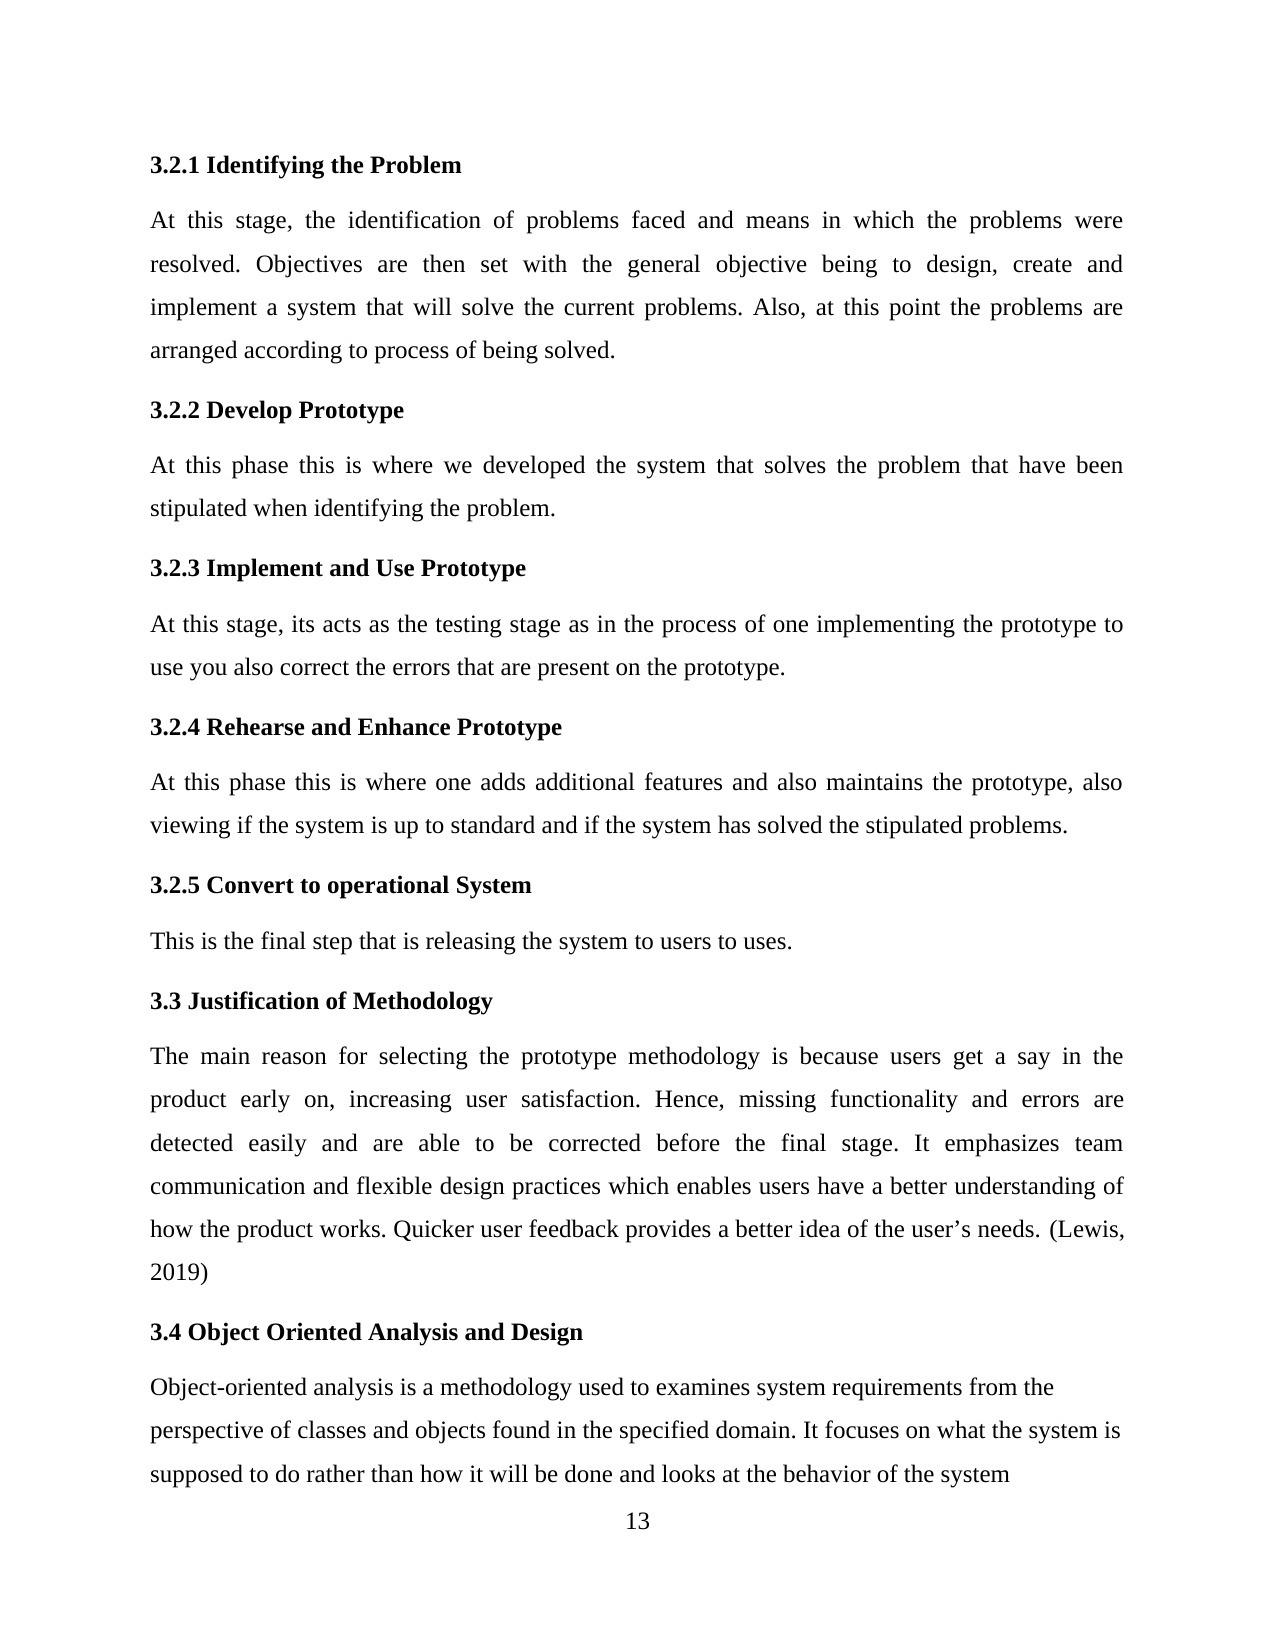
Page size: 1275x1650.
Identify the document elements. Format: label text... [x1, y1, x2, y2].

subtitle Object Oriented Analysis and Design [150, 1317, 1125, 1346]
text This is the final step that is releasing the system to users to uses. [150, 926, 1125, 955]
text At this stage, its acts as the testing stage as in the process of one implementing the prototype to use you also correct the errors that are present on the prototype. [150, 609, 1125, 681]
subtitle Justification of Methodology [150, 986, 1125, 1014]
text At this stage, the identification of problems faced and means in which the problems were resolved. Objectives are then set with the general objective being to design, create and implement a system that will solve the current problems. Also, at this point the problems are arranged according to process of being solved. [150, 206, 1125, 364]
subtitle Convert to operational System [150, 870, 1125, 899]
subtitle Develop Prototype [150, 395, 1125, 423]
text At this phase this is where one adds additional features and also maintains the prototype, also viewing if the system is up to standard and if the system has solved the stipulated problems. [150, 767, 1125, 839]
subtitle Rehearse and Enhance Prototype [150, 712, 1125, 741]
subtitle Implement and Use Prototype [150, 553, 1125, 582]
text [150, 1372, 1125, 1487]
text The main reason for selecting the prototype methodology is because users get a say in the product early on, increasing user satisfaction. Hence, missing functionality and errors are detected easily and are able to be corrected before the final stage. It emphasizes team communication and flexible design practices which enables users have a better understanding of how the product works. Quicker user feedback provides a better idea of the user’s needs. [150, 1041, 1125, 1286]
subtitle Identifying the Problem [150, 150, 1125, 179]
text At this phase this is where we developed the system that solves the problem that have been stipulated when identifying the problem. [150, 450, 1125, 522]
